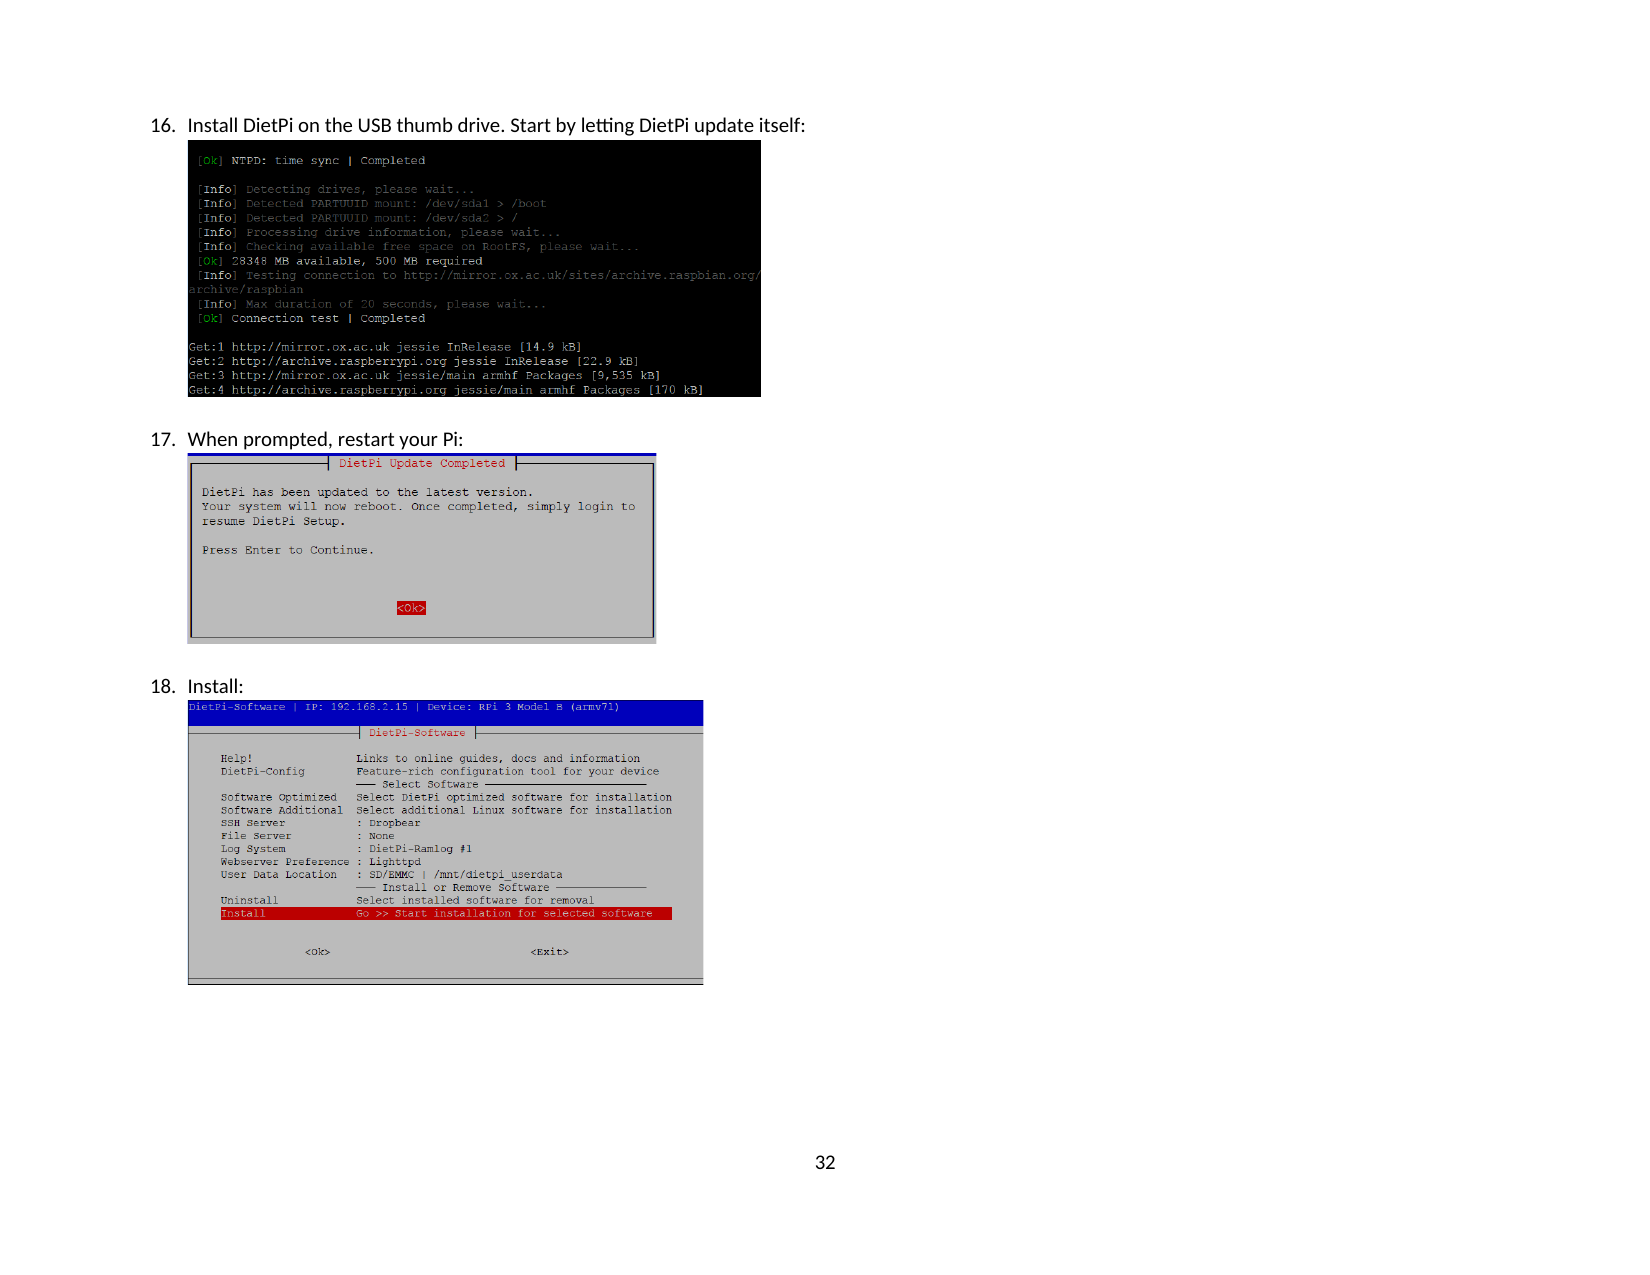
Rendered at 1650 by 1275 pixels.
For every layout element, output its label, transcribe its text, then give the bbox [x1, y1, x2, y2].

picture [187, 140, 761, 397]
picture [187, 700, 704, 985]
picture [187, 453, 657, 644]
